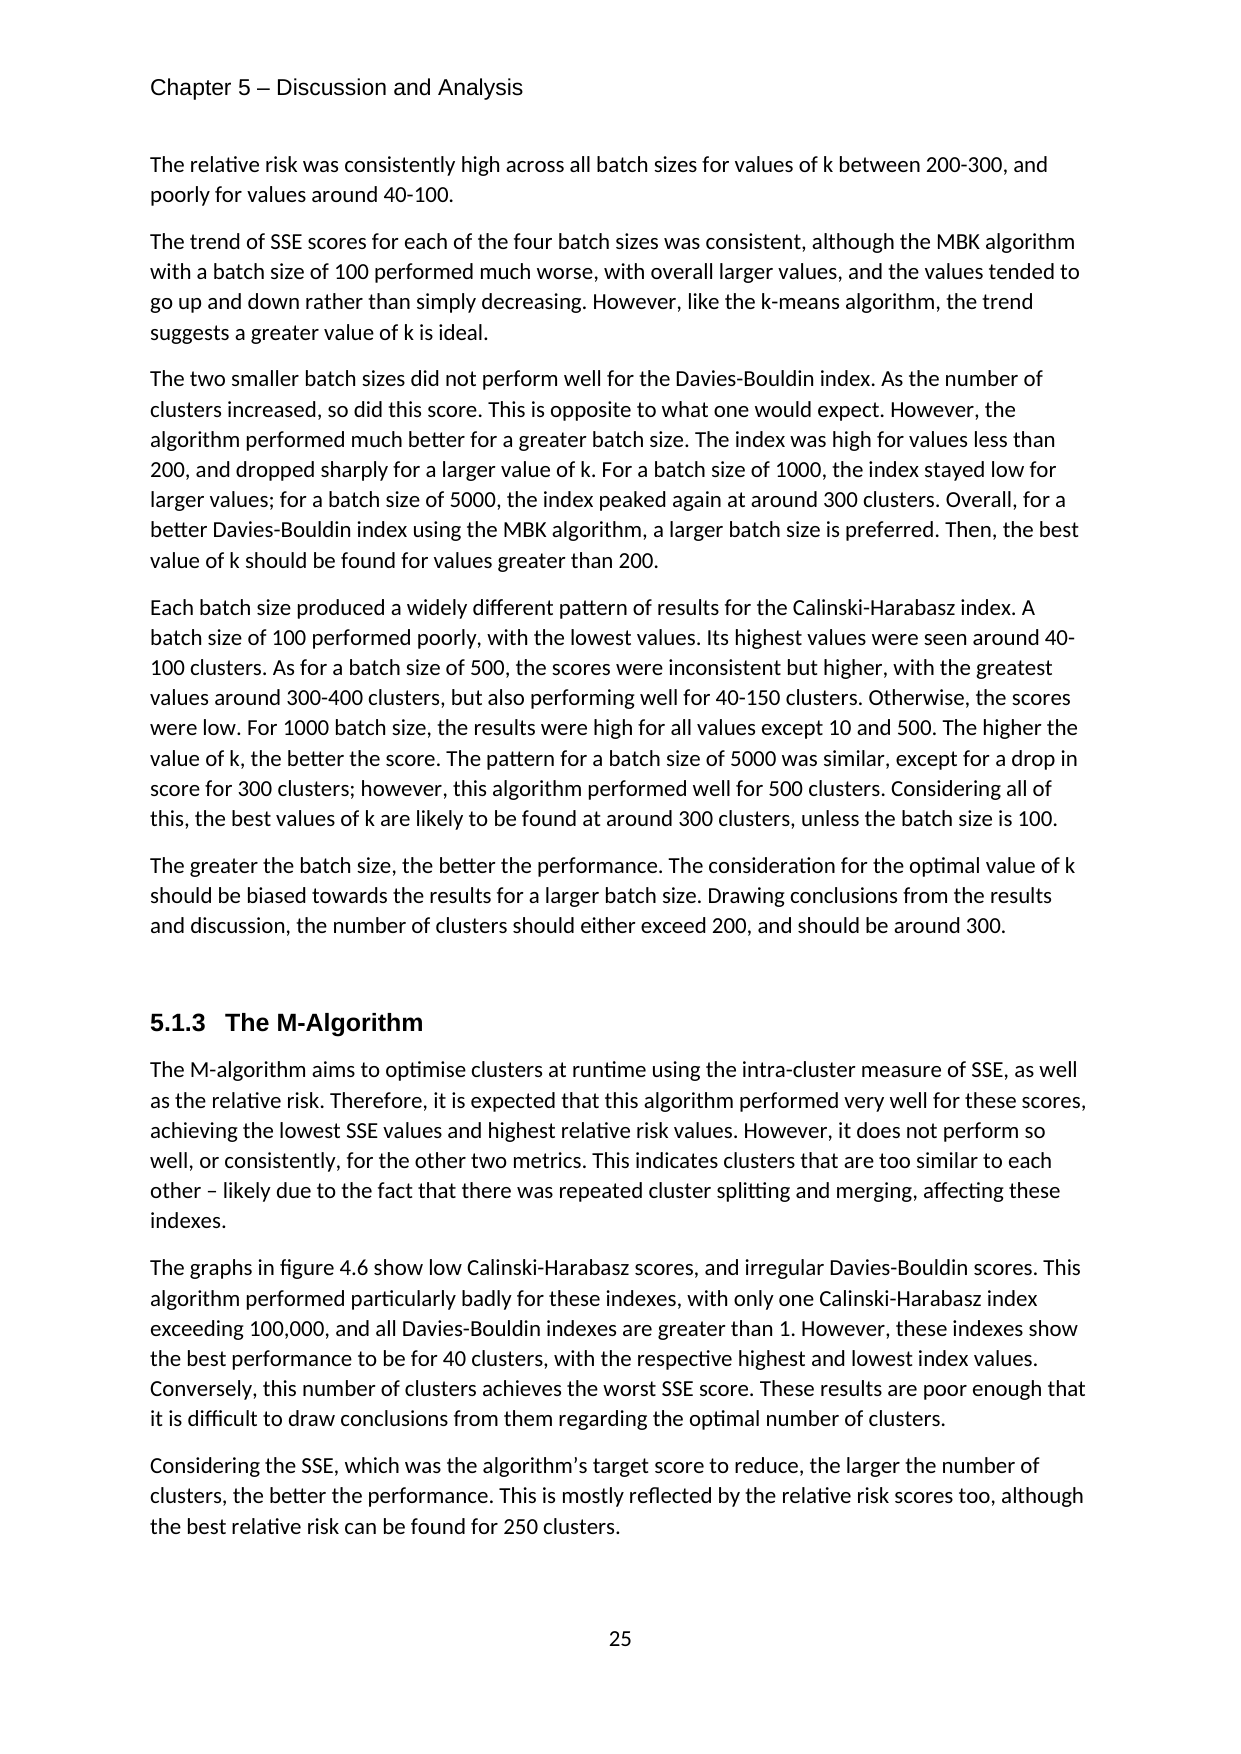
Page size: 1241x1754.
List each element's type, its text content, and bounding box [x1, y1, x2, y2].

text Each batch size produced a widely different pattern of results for the Calinski-Harabasz index. A batch size of 100 performed poorly, with the lowest values. Its highest values were seen around 40-100 clusters. As for a batch size of 500, the scores were inconsistent but higher, with the greatest values around 300-400 clusters, but also performing well for 40-150 clusters. Otherwise, the scores were low. For 1000 batch size, the results were high for all values except 10 and 500. The higher the value of k, the better the score. The pattern for a batch size of 5000 was similar, except for a drop in score for 300 clusters; however, this algorithm performed well for 500 clusters. Considering all of this, the best values of k are likely to be found at around 300 clusters, unless the batch size is 100. [150, 593, 1090, 832]
text The graphs in figure 4.6 show low Calinski-Harabasz scores, and irregular Davies-Bouldin scores. This algorithm performed particularly badly for these indexes, with only one Calinski-Harabasz index exceeding 100,000, and all Davies-Bouldin indexes are greater than 1. However, these indexes show the best performance to be for 40 clusters, with the respective highest and lowest index values. Conversely, this number of clusters achieves the worst SSE score. These results are poor enough that it is difficult to draw conclusions from them regarding the optimal number of clusters. [150, 1253, 1090, 1433]
text The M-algorithm aims to optimise clusters at runtime using the intra-cluster measure of SSE, as well as the relative risk. Therefore, it is expected that this algorithm performed very well for these scores, achieving the lowest SSE values and highest relative risk values. However, it does not perform so well, or consistently, for the other two metrics. This indicates clusters that are too similar to each other – likely due to the fact that there was repeated cluster splitting and merging, affecting these indexes. [150, 1056, 1090, 1235]
text 5.1.3 The M-Algorithm [150, 1008, 1090, 1037]
text Considering the SSE, which was the algorithm’s target score to reduce, the larger the number of clusters, the better the performance. This is mostly reflected by the relative risk scores too, although the best relative risk can be found for 250 clusters. [150, 1451, 1090, 1540]
text The greater the batch size, the better the performance. The consideration for the optimal value of k should be biased towards the results for a larger batch size. Drawing conclusions from the results and discussion, the number of clusters should either exceed 200, and should be around 300. [150, 851, 1090, 939]
text The trend of SSE scores for each of the four batch sizes was consistent, although the MBK algorithm with a batch size of 100 performed much worse, with overall larger values, and the values tended to go up and down rather than simply decreasing. However, like the k-means algorithm, the trend suggests a greater value of k is ideal. [150, 227, 1090, 346]
text The relative risk was consistently high across all batch sizes for values of k between 200-300, and poorly for values around 40-100. [150, 150, 1090, 208]
text The two smaller batch sizes did not perform well for the Davies-Bouldin index. As the number of clusters increased, so did this score. This is opposite to what one would expect. However, the algorithm performed much better for a greater batch size. The index was high for values less than 200, and dropped sharply for a larger value of k. For a batch size of 1000, the index stayed low for larger values; for a batch size of 5000, the index peaked again at around 300 clusters. Overall, for a better Davies-Bouldin index using the MBK algorithm, a larger batch size is preferred. Then, the best value of k should be found for values greater than 200. [150, 364, 1090, 574]
